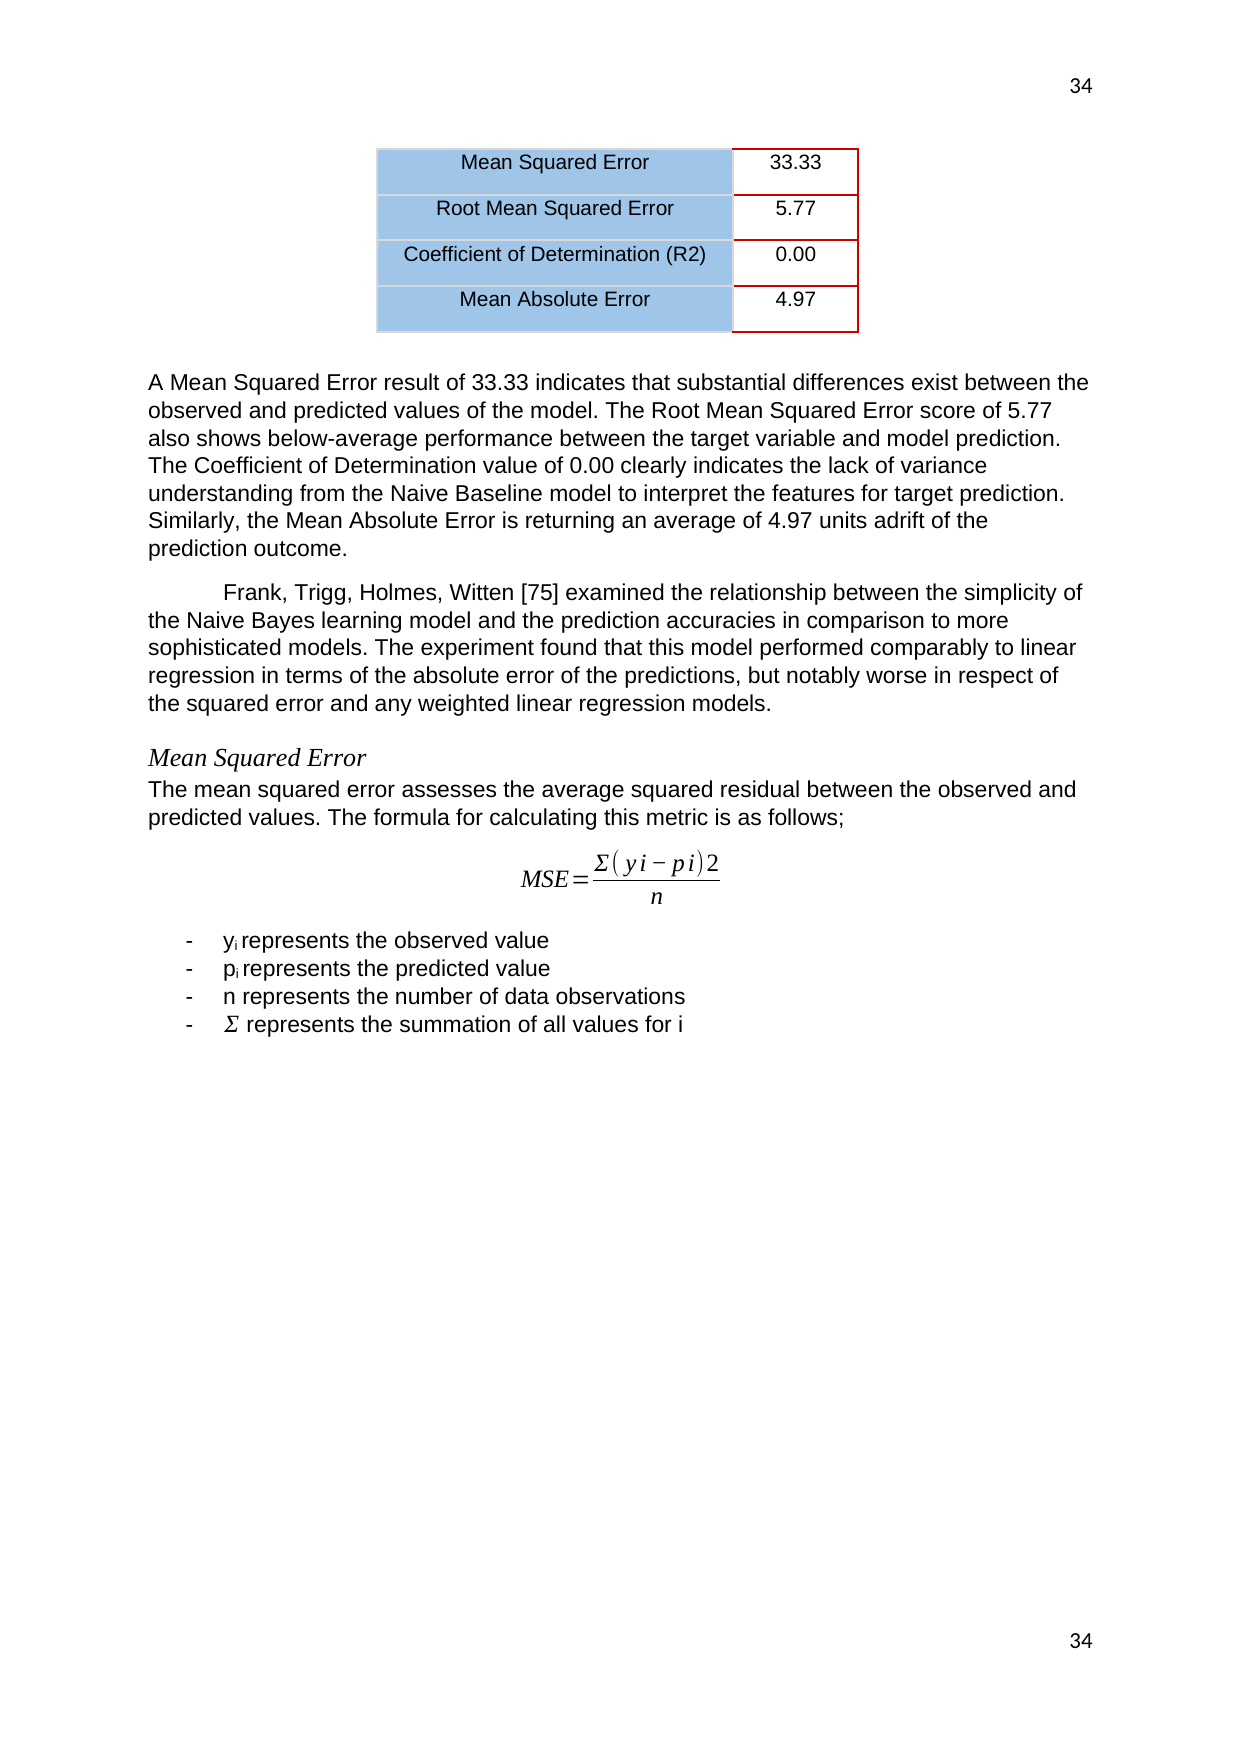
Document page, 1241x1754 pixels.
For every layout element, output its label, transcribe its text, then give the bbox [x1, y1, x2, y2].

table_header 33.33 [734, 150, 857, 194]
table_cell Coefficient of Determination (R2) [378, 241, 732, 285]
table_header Mean Squared Error [378, 150, 732, 194]
list yi represents the observed value [185, 927, 1092, 954]
text Frank, Trigg, Holmes, Witten [75] examined the relationship between the simplicity of the Naive Bayes learning model and the prediction accuracies in comparison to more sophisticated models. The experiment found that this model performed comparably to linear regression in terms of the absolute error of the predictions, but notably worse in respect of the squared error and any weighted linear regression models. [148, 579, 1092, 716]
subtitle Mean Squared Error [148, 742, 1092, 772]
text A Mean Squared Error result of 33.33 indicates that substantial differences exist between the observed and predicted values of the model. The Root Mean Squared Error score of 5.77 also shows below-average performance between the target variable and model prediction. The Coefficient of Determination value of 0.00 clearly indicates the lack of variance understanding from the Naive Baseline model to interpret the features for target prediction. Similarly, the Mean Absolute Error is returning an average of 4.97 units adrift of the prediction outcome. [148, 369, 1092, 561]
table_cell 4.97 [734, 287, 857, 331]
list represents the summation of all values for i [185, 1010, 1092, 1038]
table_cell Root Mean Squared Error [378, 196, 732, 239]
table_cell Mean Absolute Error [378, 287, 732, 331]
table_cell 5.77 [734, 196, 857, 239]
list pi represents the predicted value [185, 955, 1092, 981]
table_cell 0.00 [734, 241, 857, 285]
text The mean squared error assesses the average squared residual between the observed and predicted values. The formula for calculating this metric is as follows; [148, 776, 1092, 830]
list n represents the number of data observations [185, 983, 1092, 1009]
